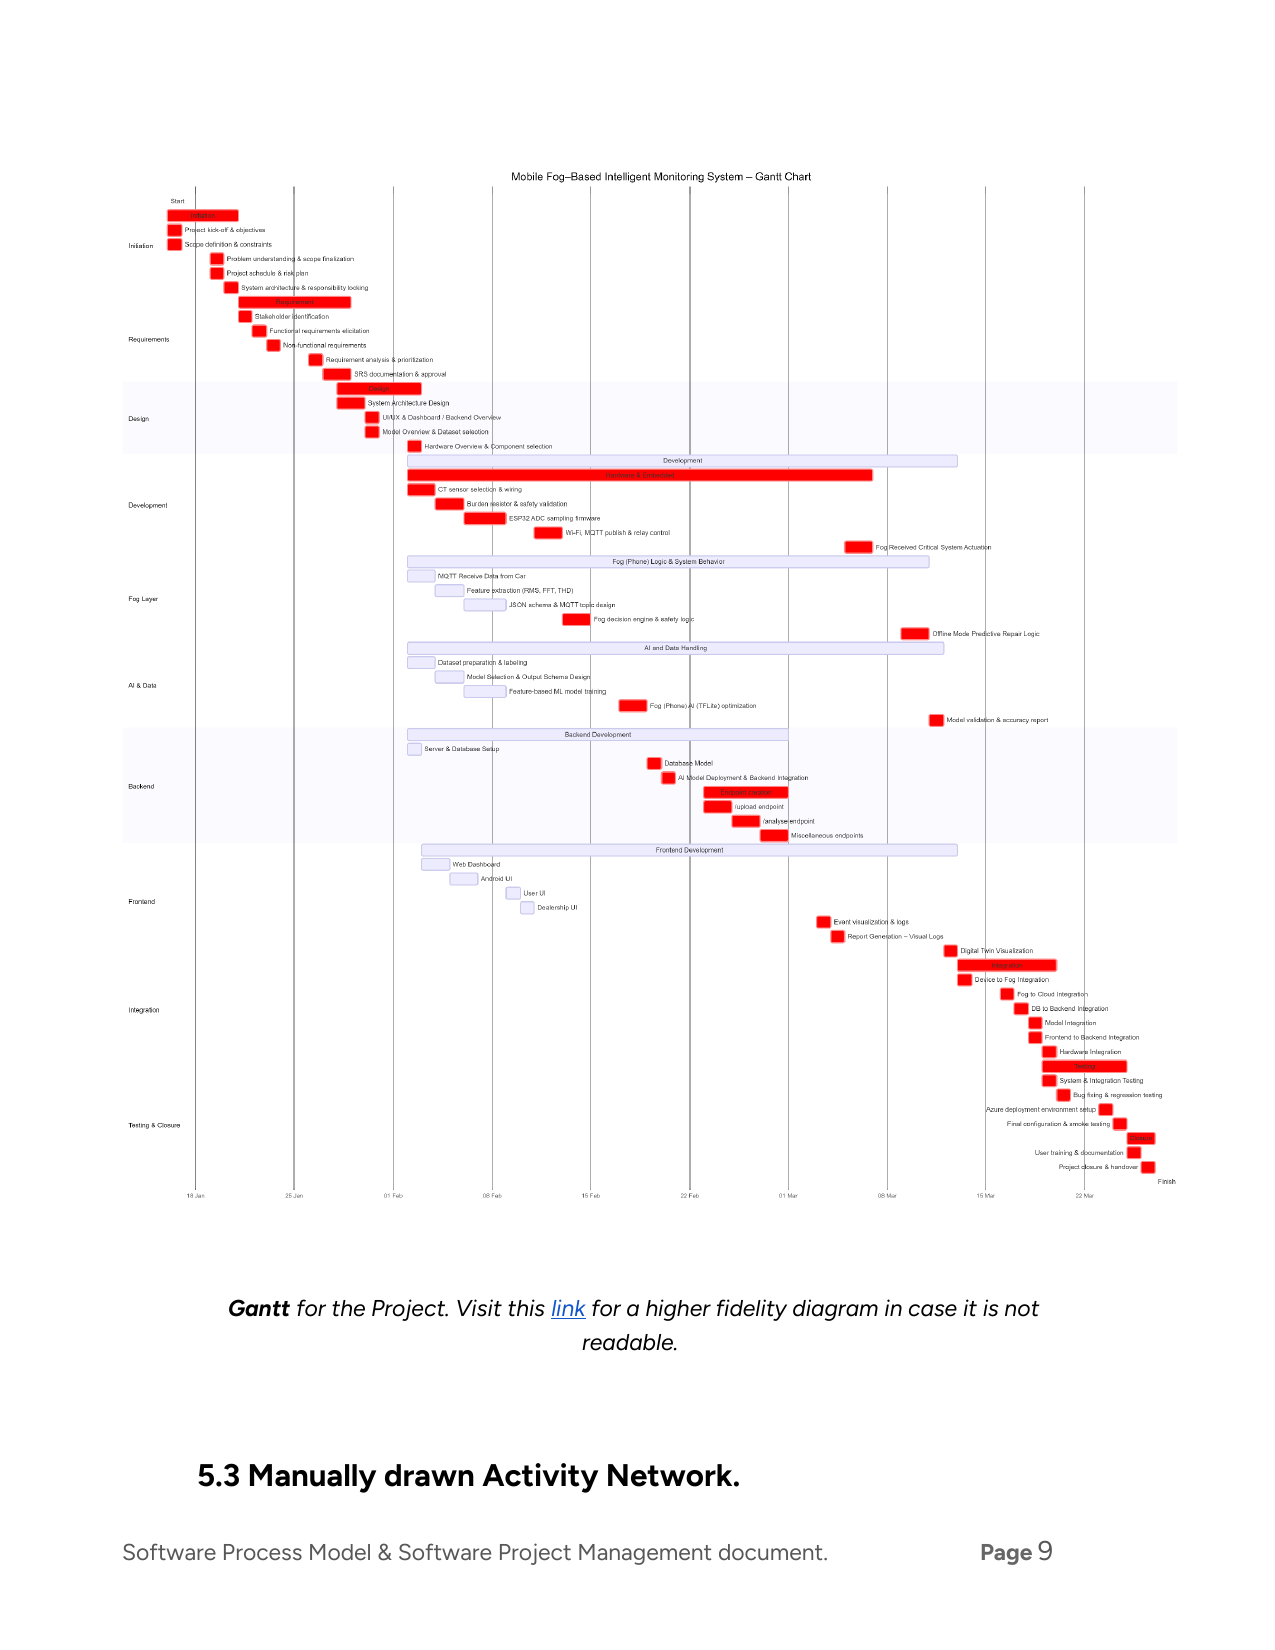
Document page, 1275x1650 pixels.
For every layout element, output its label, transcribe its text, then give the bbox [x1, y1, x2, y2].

picture [121, 165, 1200, 1220]
text 5.3 Manually drawn Activity Network. [197, 1457, 1066, 1494]
text Gantt for the Project. Visit this link for a higher fidelity diagram in case it is not readable. [197, 1294, 1066, 1356]
